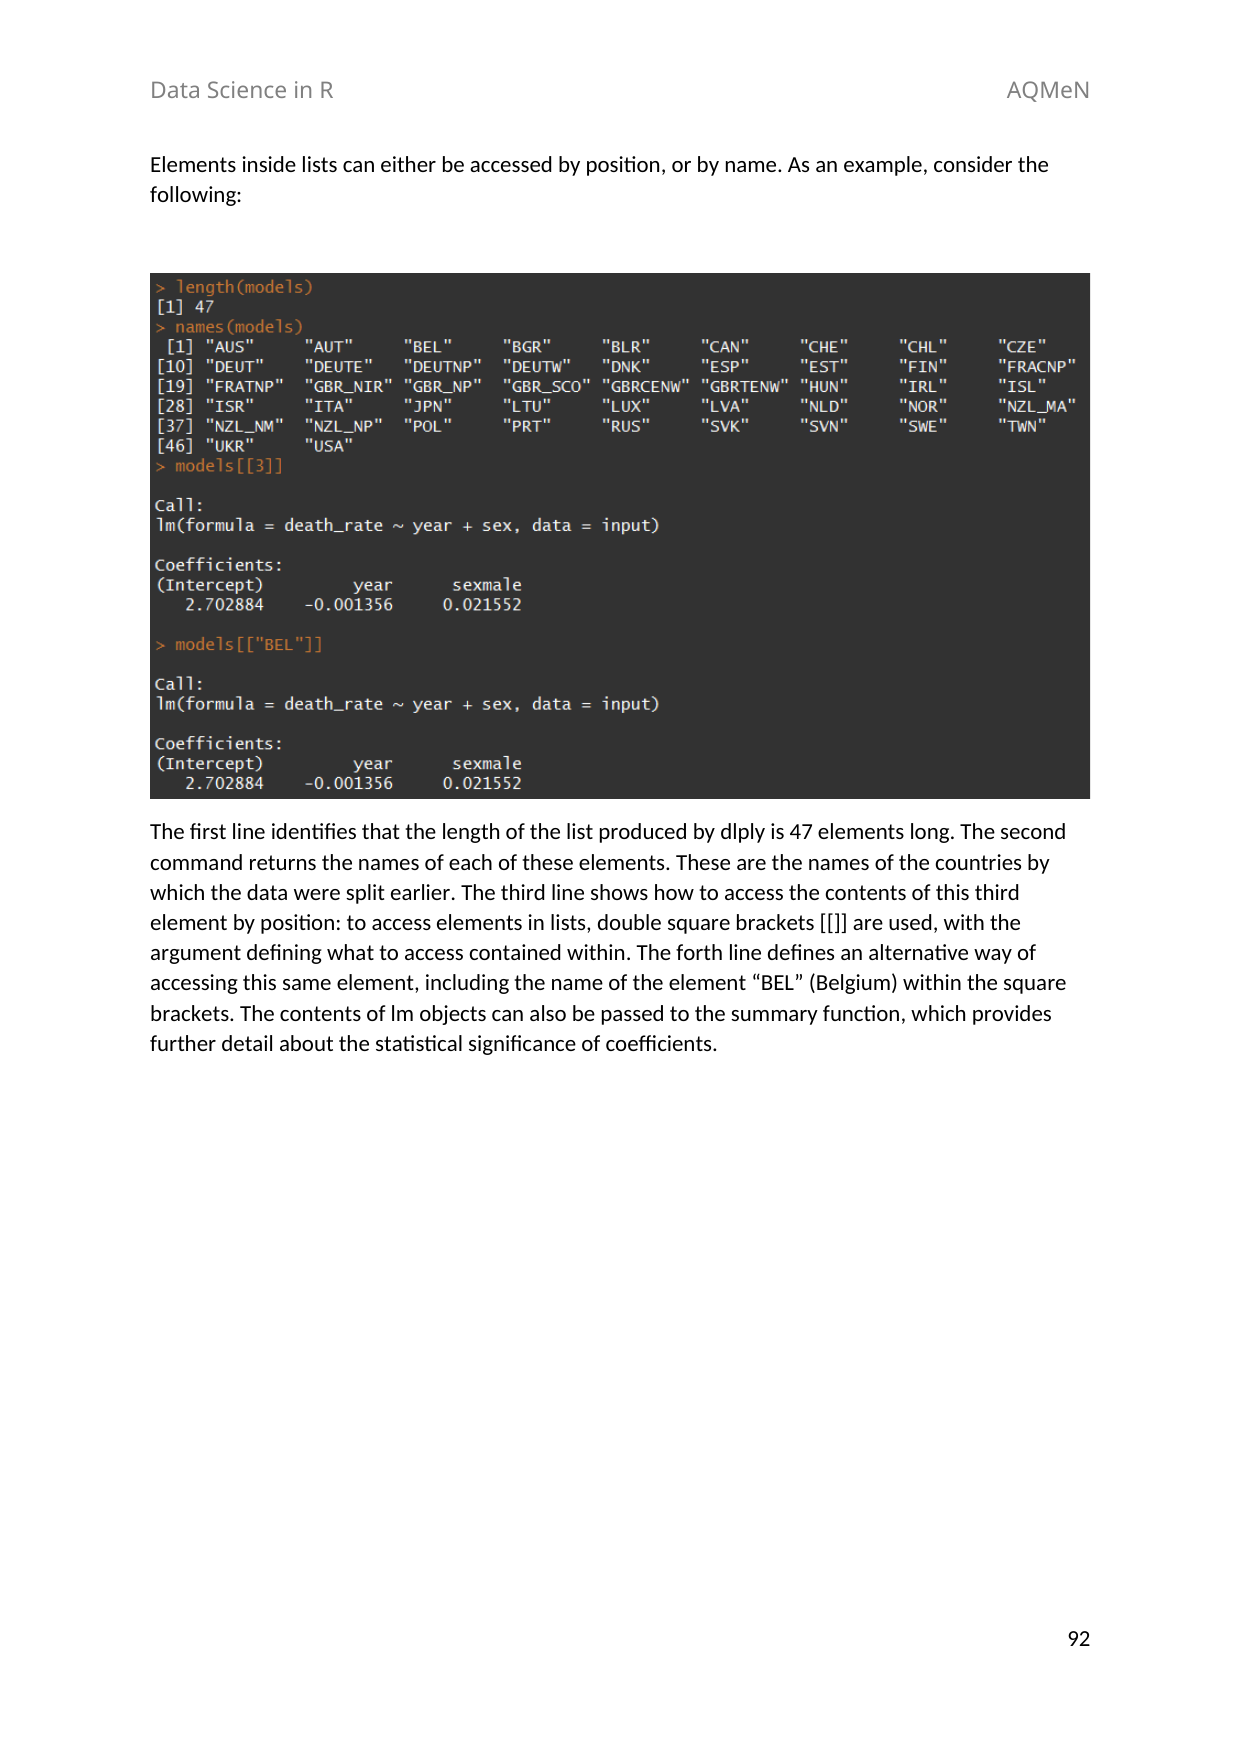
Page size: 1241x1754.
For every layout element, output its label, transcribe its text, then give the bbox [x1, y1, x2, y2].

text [150, 150, 1090, 208]
picture [150, 273, 1091, 799]
text The first line identifies that the length of the list produced by dlply is 47 elements long. The second command returns the names of each of these elements. These are the names of the countries by which the data were split earlier. The third line shows how to access the contents of this third element by position: to access elements in lists, double square brackets [[]] are used, with the argument defining what to access contained within. The forth line defines an alternative way of accessing this same element, including the name of the element “BEL” (Belgium) within the square brackets. The contents of lm objects can also be passed to the summary function, which provides further detail about the statistical significance of coefficients. [150, 817, 1090, 1057]
